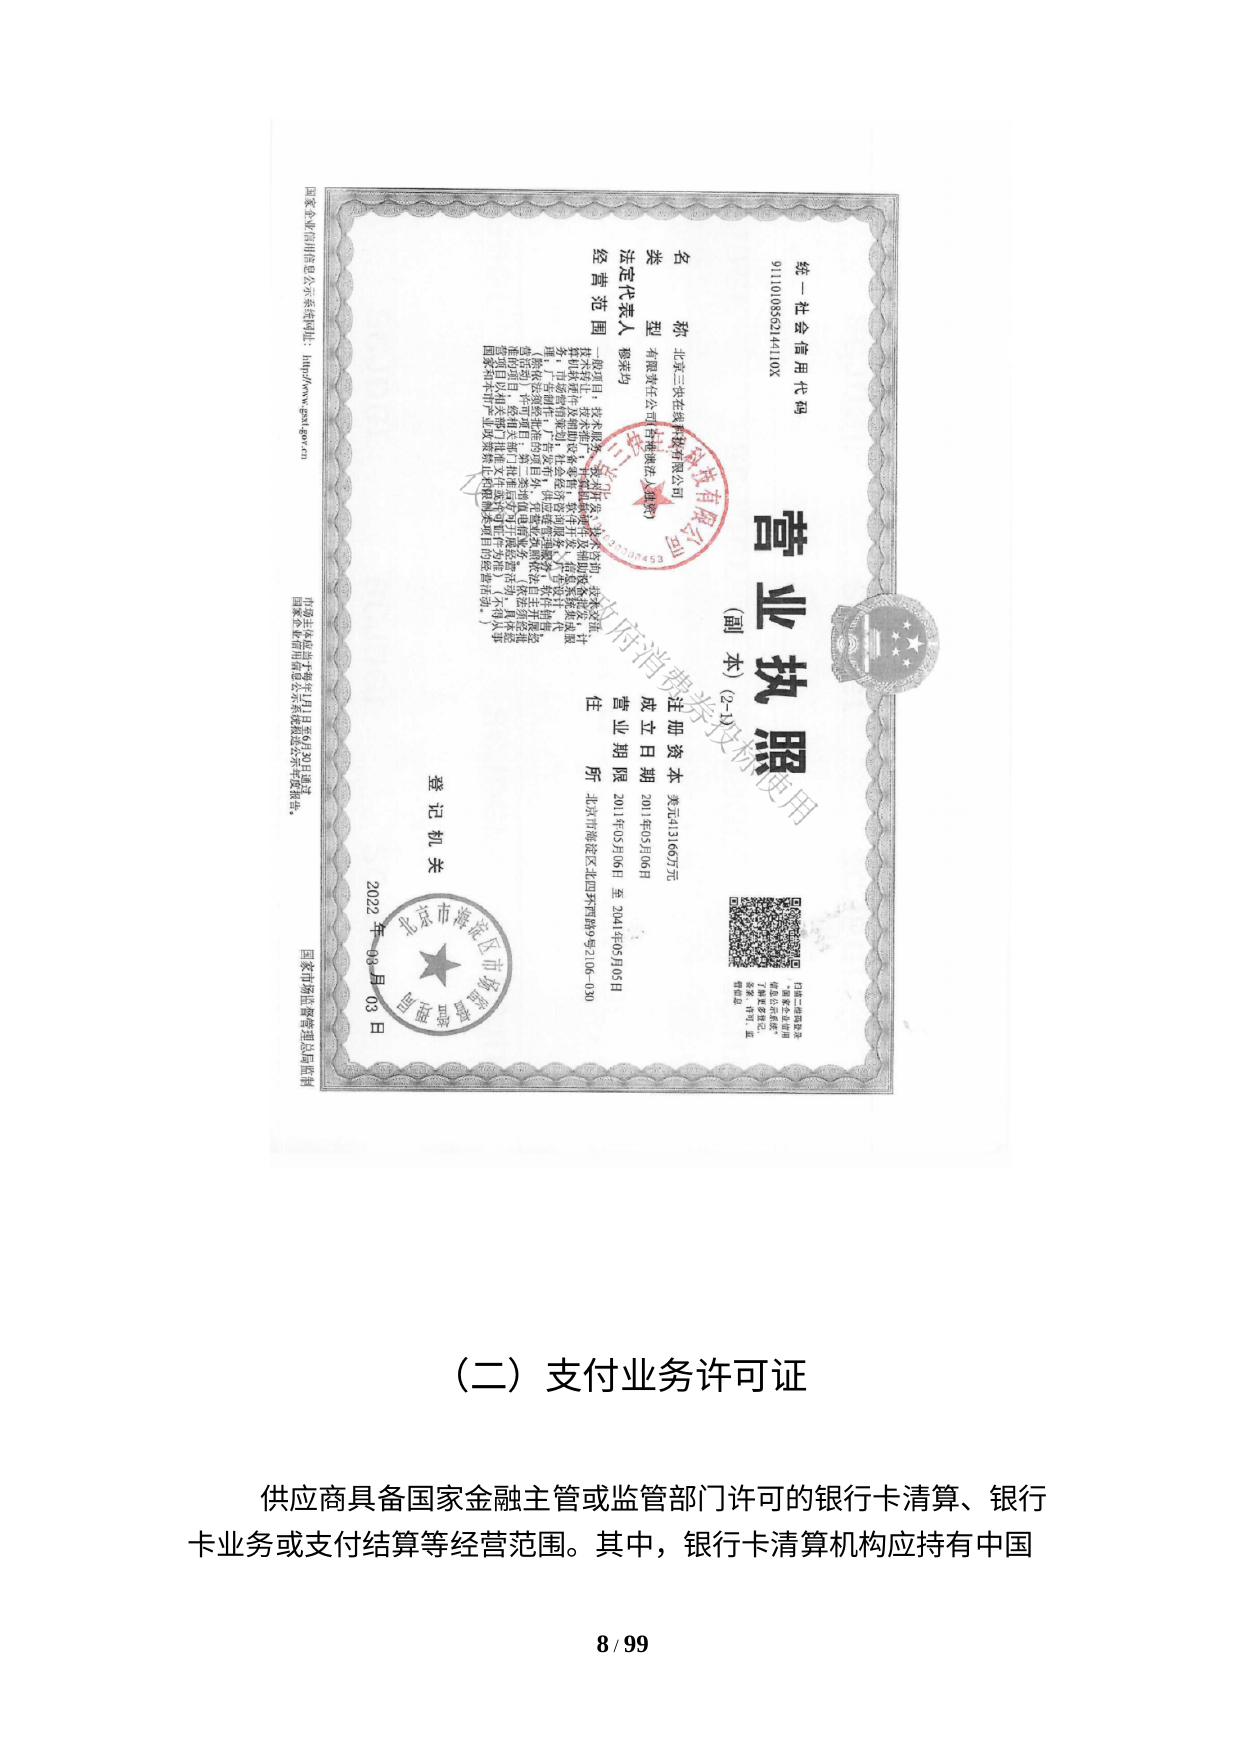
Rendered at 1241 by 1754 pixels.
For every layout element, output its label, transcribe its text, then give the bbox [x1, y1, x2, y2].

picture [270, 120, 1012, 1168]
text （二）支付业务许可证 [187, 1346, 1053, 1401]
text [187, 1473, 1053, 1565]
